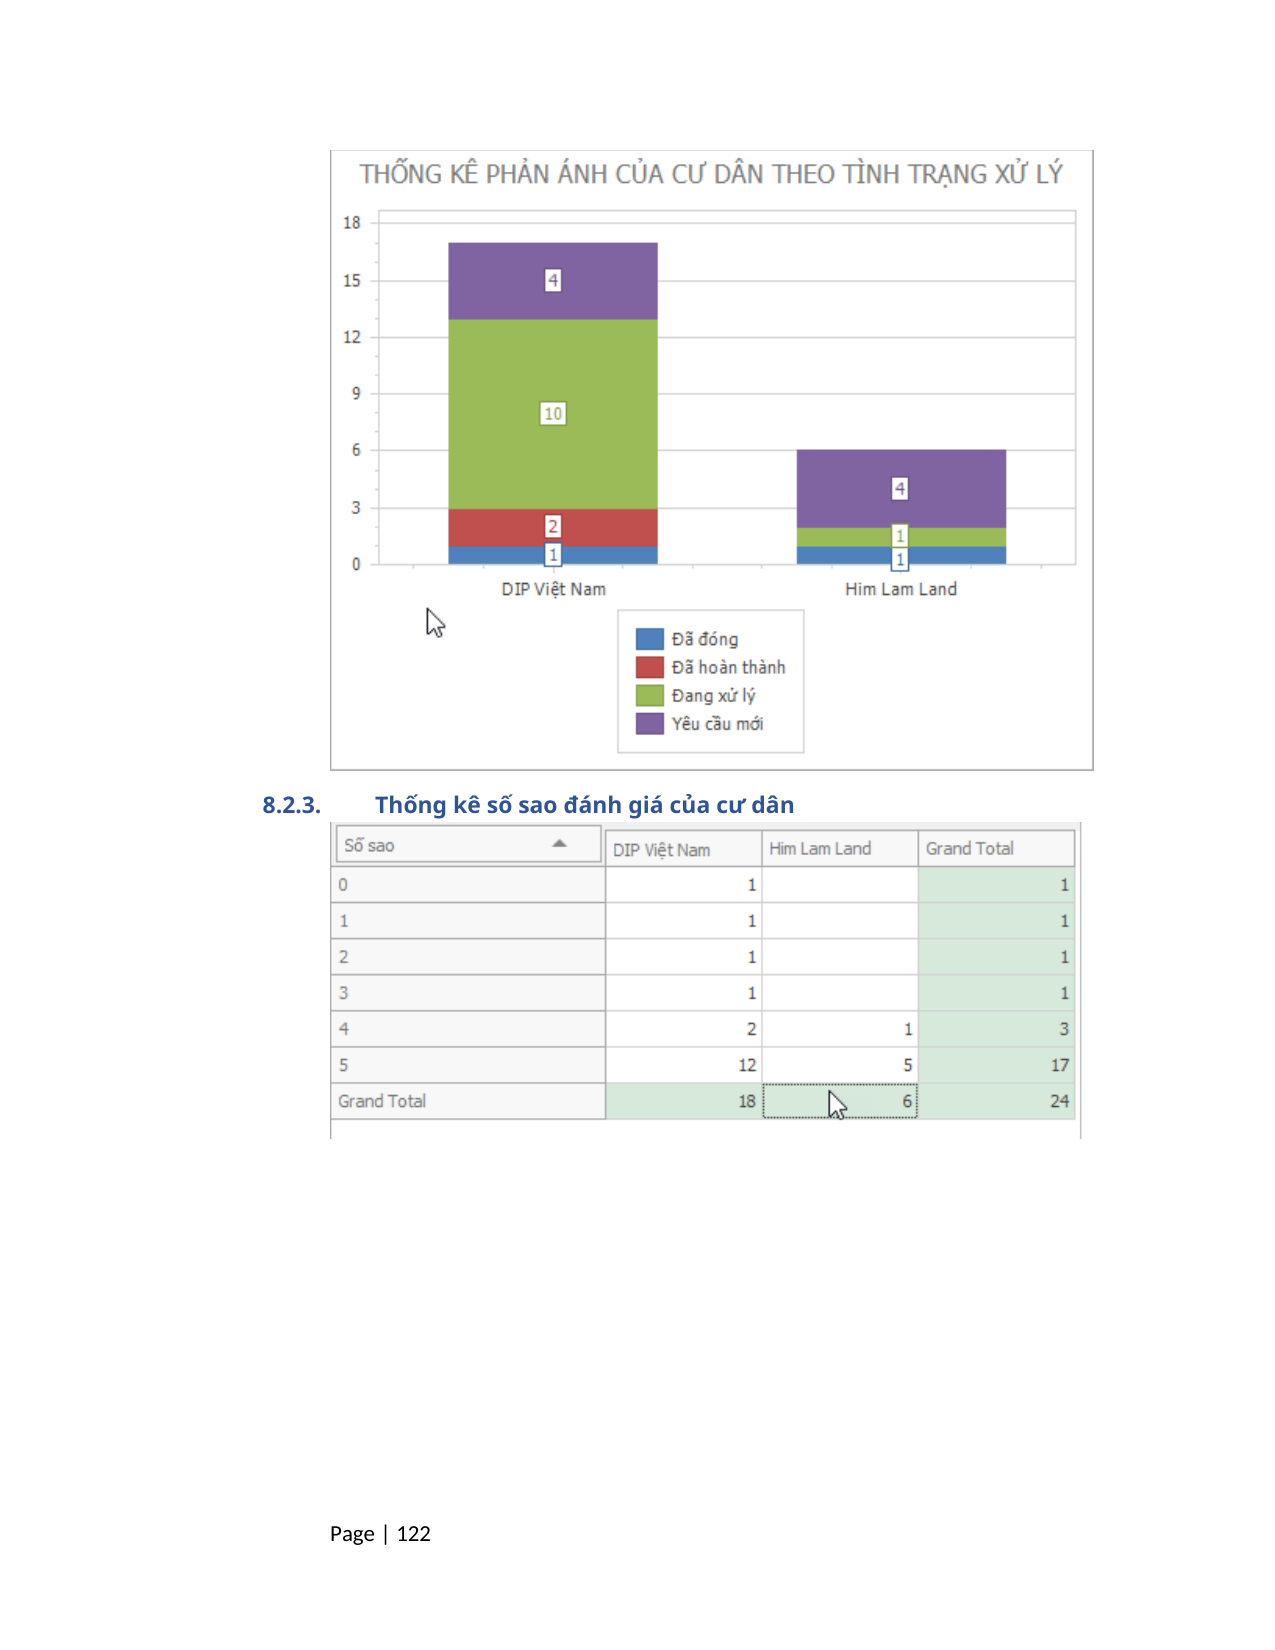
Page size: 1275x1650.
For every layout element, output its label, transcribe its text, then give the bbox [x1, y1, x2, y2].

picture [330, 150, 1094, 771]
picture [330, 822, 1082, 1139]
subtitle Thống kê số sao đánh giá của cư dân [262, 789, 1125, 820]
